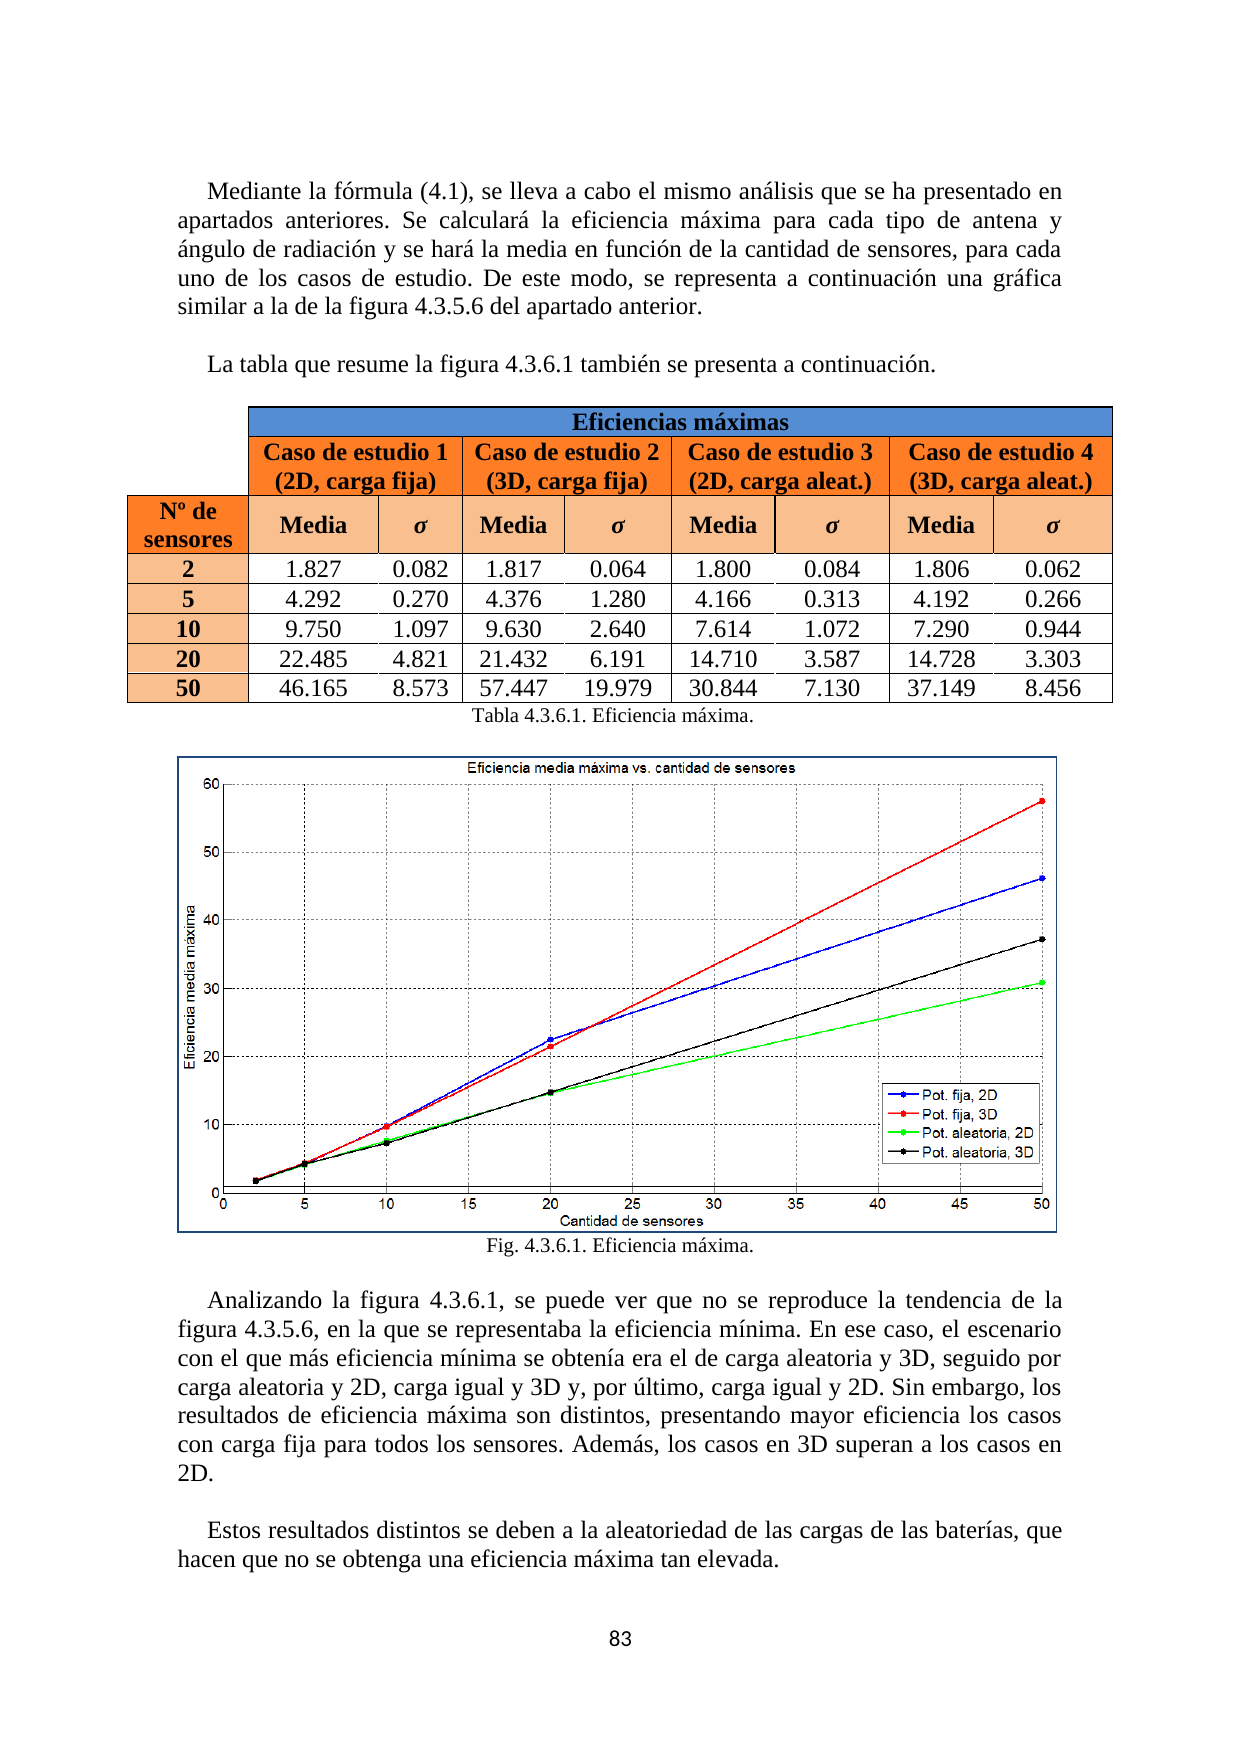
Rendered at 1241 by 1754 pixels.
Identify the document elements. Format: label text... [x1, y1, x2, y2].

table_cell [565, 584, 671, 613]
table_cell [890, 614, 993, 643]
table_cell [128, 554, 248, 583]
picture [179, 758, 1056, 1231]
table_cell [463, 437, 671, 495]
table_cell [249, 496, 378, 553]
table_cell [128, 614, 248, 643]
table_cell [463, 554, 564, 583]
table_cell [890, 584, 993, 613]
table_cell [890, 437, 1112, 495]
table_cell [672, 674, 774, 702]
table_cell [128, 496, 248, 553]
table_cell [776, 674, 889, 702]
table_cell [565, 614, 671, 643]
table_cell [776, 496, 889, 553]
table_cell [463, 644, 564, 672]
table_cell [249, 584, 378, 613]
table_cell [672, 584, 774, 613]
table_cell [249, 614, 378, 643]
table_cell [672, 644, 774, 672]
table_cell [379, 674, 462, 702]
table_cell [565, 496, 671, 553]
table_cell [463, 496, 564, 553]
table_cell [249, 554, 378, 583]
text Tabla 4.3.6.1. Eficiencia máxima. [0, 703, 1226, 727]
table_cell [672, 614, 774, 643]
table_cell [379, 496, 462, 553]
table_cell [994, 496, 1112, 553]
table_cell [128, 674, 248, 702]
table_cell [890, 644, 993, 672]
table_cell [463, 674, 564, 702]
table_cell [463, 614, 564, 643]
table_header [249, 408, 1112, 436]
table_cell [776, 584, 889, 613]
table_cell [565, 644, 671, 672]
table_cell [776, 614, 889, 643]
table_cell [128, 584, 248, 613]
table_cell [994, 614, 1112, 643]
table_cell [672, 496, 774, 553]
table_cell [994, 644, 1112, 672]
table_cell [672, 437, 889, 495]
text La tabla que resume la figura 4.3.6.1 también se presenta a continuación. [177, 349, 1063, 378]
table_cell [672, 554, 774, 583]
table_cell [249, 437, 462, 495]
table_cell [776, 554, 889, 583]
text Mediante la fórmula (4.1), se lleva a cabo el mismo análisis que se ha presentado en apartados anteriores. Se calculará la eficiencia máxima para cada tipo de antena y ángulo de radiación y se hará la media en función de la cantidad de sensores, para cada uno de los casos de estudio. De este modo, se representa a continuación una gráfica similar a la de la figura 4.3.5.6 del apartado anterior. [177, 176, 1063, 320]
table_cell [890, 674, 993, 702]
text Analizando la figura 4.3.6.1, se puede ver que no se reproduce la tendencia de la figura 4.3.5.6, en la que se representaba la eficiencia mínima. En ese caso, el escenario con el que más eficiencia mínima se obtenía era el de carga aleatoria y 3D, seguido por carga aleatoria y 2D, carga igual y 3D y, por último, carga igual y 2D. Sin embargo, los resultados de eficiencia máxima son distintos, presentando mayor eficiencia los casos con carga fija para todos los sensores. Además, los casos en 3D superan a los casos en 2D. [177, 1285, 1063, 1487]
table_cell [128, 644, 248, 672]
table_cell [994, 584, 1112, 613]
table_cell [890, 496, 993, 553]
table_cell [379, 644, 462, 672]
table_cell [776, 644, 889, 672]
text Fig. 4.3.6.1. Eficiencia máxima. [177, 1233, 1063, 1257]
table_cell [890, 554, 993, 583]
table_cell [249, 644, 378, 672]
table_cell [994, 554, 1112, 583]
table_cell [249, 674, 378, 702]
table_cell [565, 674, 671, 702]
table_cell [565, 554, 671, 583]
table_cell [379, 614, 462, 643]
text Estos resultados distintos se deben a la aleatoriedad de las cargas de las baterías, que hacen que no se obtenga una eficiencia máxima tan elevada. [177, 1515, 1063, 1573]
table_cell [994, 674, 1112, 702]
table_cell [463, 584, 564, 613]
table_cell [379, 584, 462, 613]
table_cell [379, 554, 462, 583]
